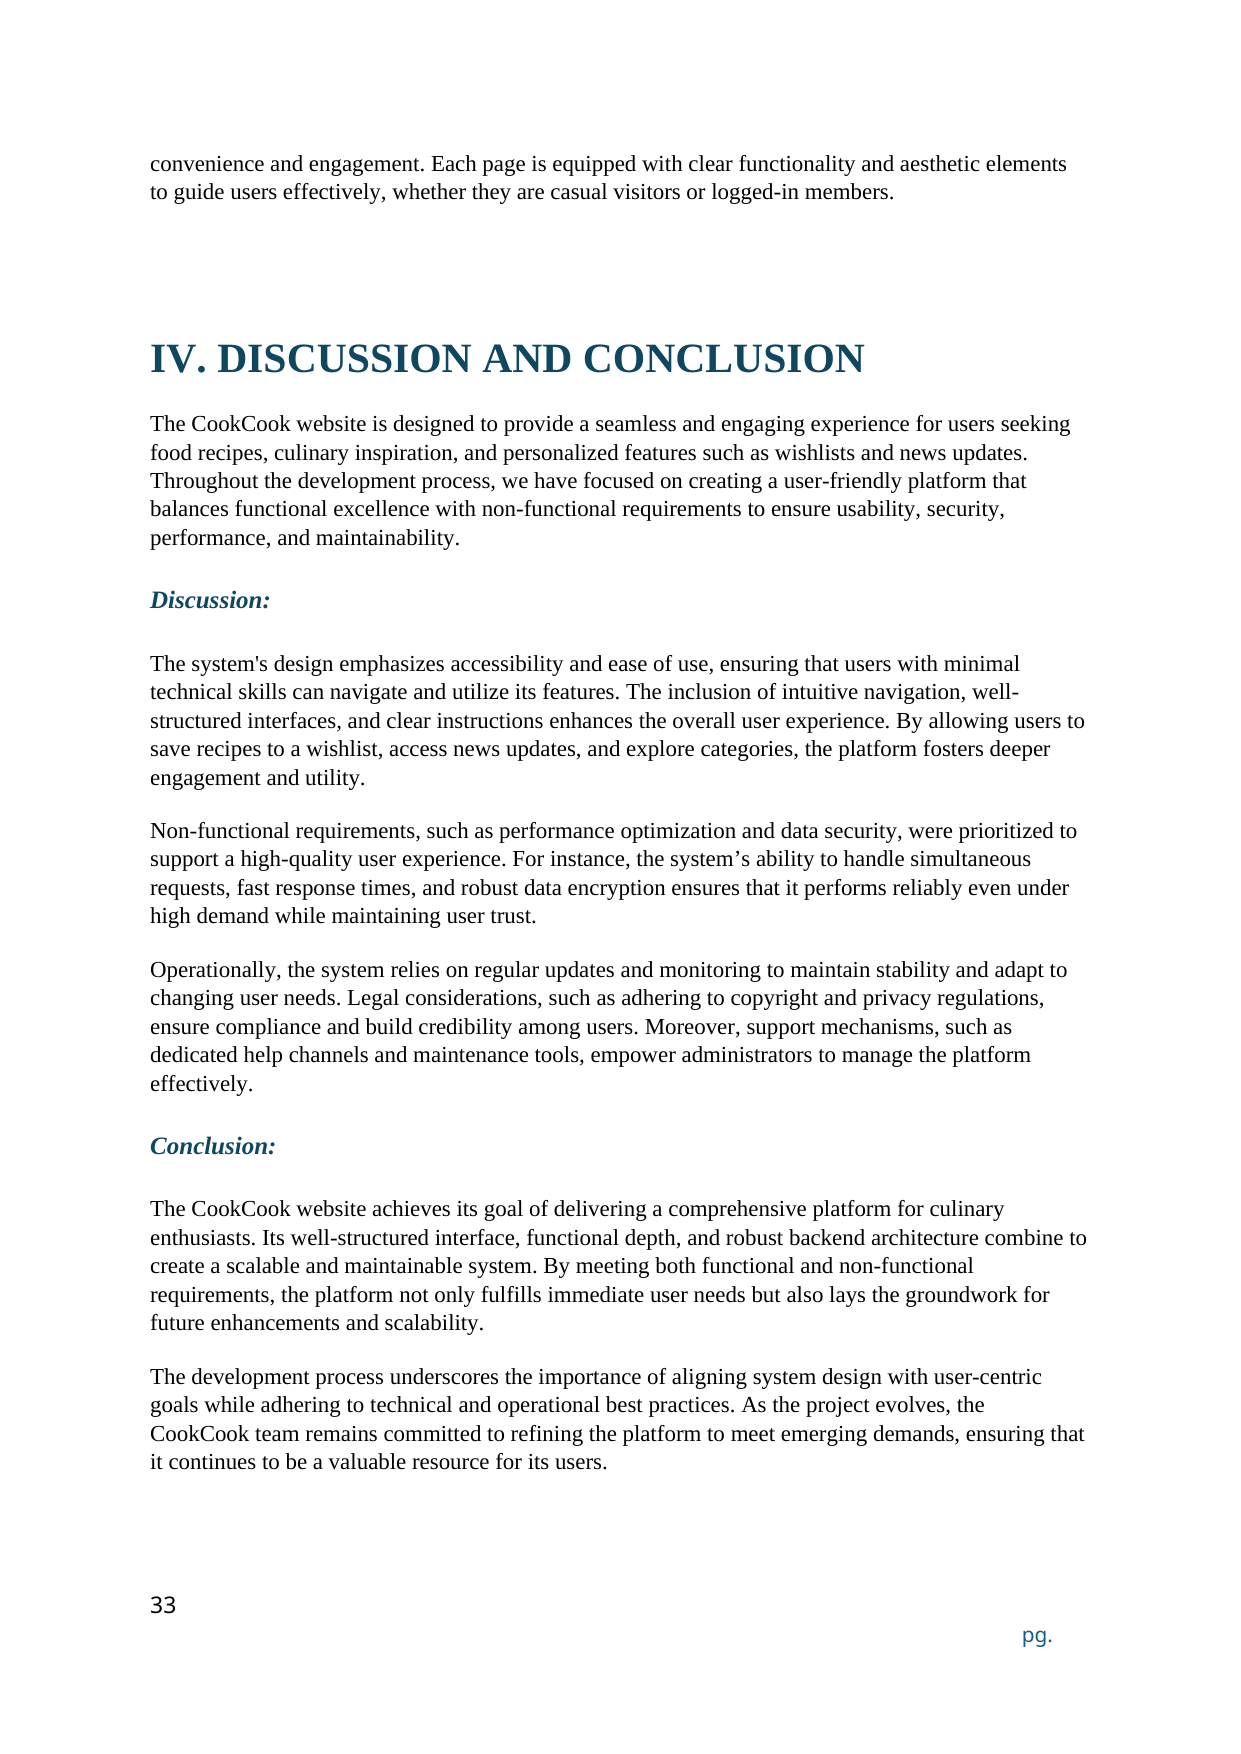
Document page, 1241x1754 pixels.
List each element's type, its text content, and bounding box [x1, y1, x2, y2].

subtitle Conclusion: [150, 1131, 1090, 1160]
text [150, 150, 1090, 205]
text Operationally, the system relies on regular updates and monitoring to maintain stability and adapt to changing user needs. Legal considerations, such as adhering to copyright and privacy regulations, ensure compliance and build credibility among users. Moreover, support mechanisms, such as dedicated help channels and maintenance tools, empower administrators to manage the platform effectively. [150, 956, 1090, 1096]
text The CookCook website is designed to provide a seamless and engaging experience for users seeking food recipes, culinary inspiration, and personalized features such as wishlists and news updates. Throughout the development process, we have focused on creating a user-friendly platform that balances functional excellence with non-functional requirements to ensure usability, security, performance, and maintainability. [150, 410, 1090, 550]
subtitle Discussion: [150, 586, 1090, 614]
text The development process underscores the importance of aligning system design with user-centric goals while adhering to technical and operational best practices. As the project evolves, the CookCook team remains committed to refining the platform to meet emerging demands, ensuring that it continues to be a valuable resource for its users. [150, 1363, 1090, 1474]
text The CookCook website achieves its goal of delivering a comprehensive platform for culinary enthusiasts. Its well-structured interface, functional depth, and robust backend architecture combine to create a scalable and maintainable system. By meeting both functional and non-functional requirements, the platform not only fulfills immediate user needs but also lays the groundwork for future enhancements and scalability. [150, 1196, 1090, 1336]
subtitle IV. DISCUSSION AND CONCLUSION [150, 333, 1090, 381]
text The system's design emphasizes accessibility and ease of use, ensuring that users with minimal technical skills can navigate and utilize its features. The inclusion of intuitive navigation, well-structured interfaces, and clear instructions enhances the overall user experience. By allowing users to save recipes to a wishlist, access news updates, and explore categories, the platform fosters deeper engagement and utility. [150, 650, 1090, 790]
text Non-functional requirements, such as performance optimization and data security, were prioritized to support a high-quality user experience. For instance, the system’s ability to handle simultaneous requests, fast response times, and robust data encryption ensures that it performs reliably even under high demand while maintaining user trust. [150, 817, 1090, 929]
